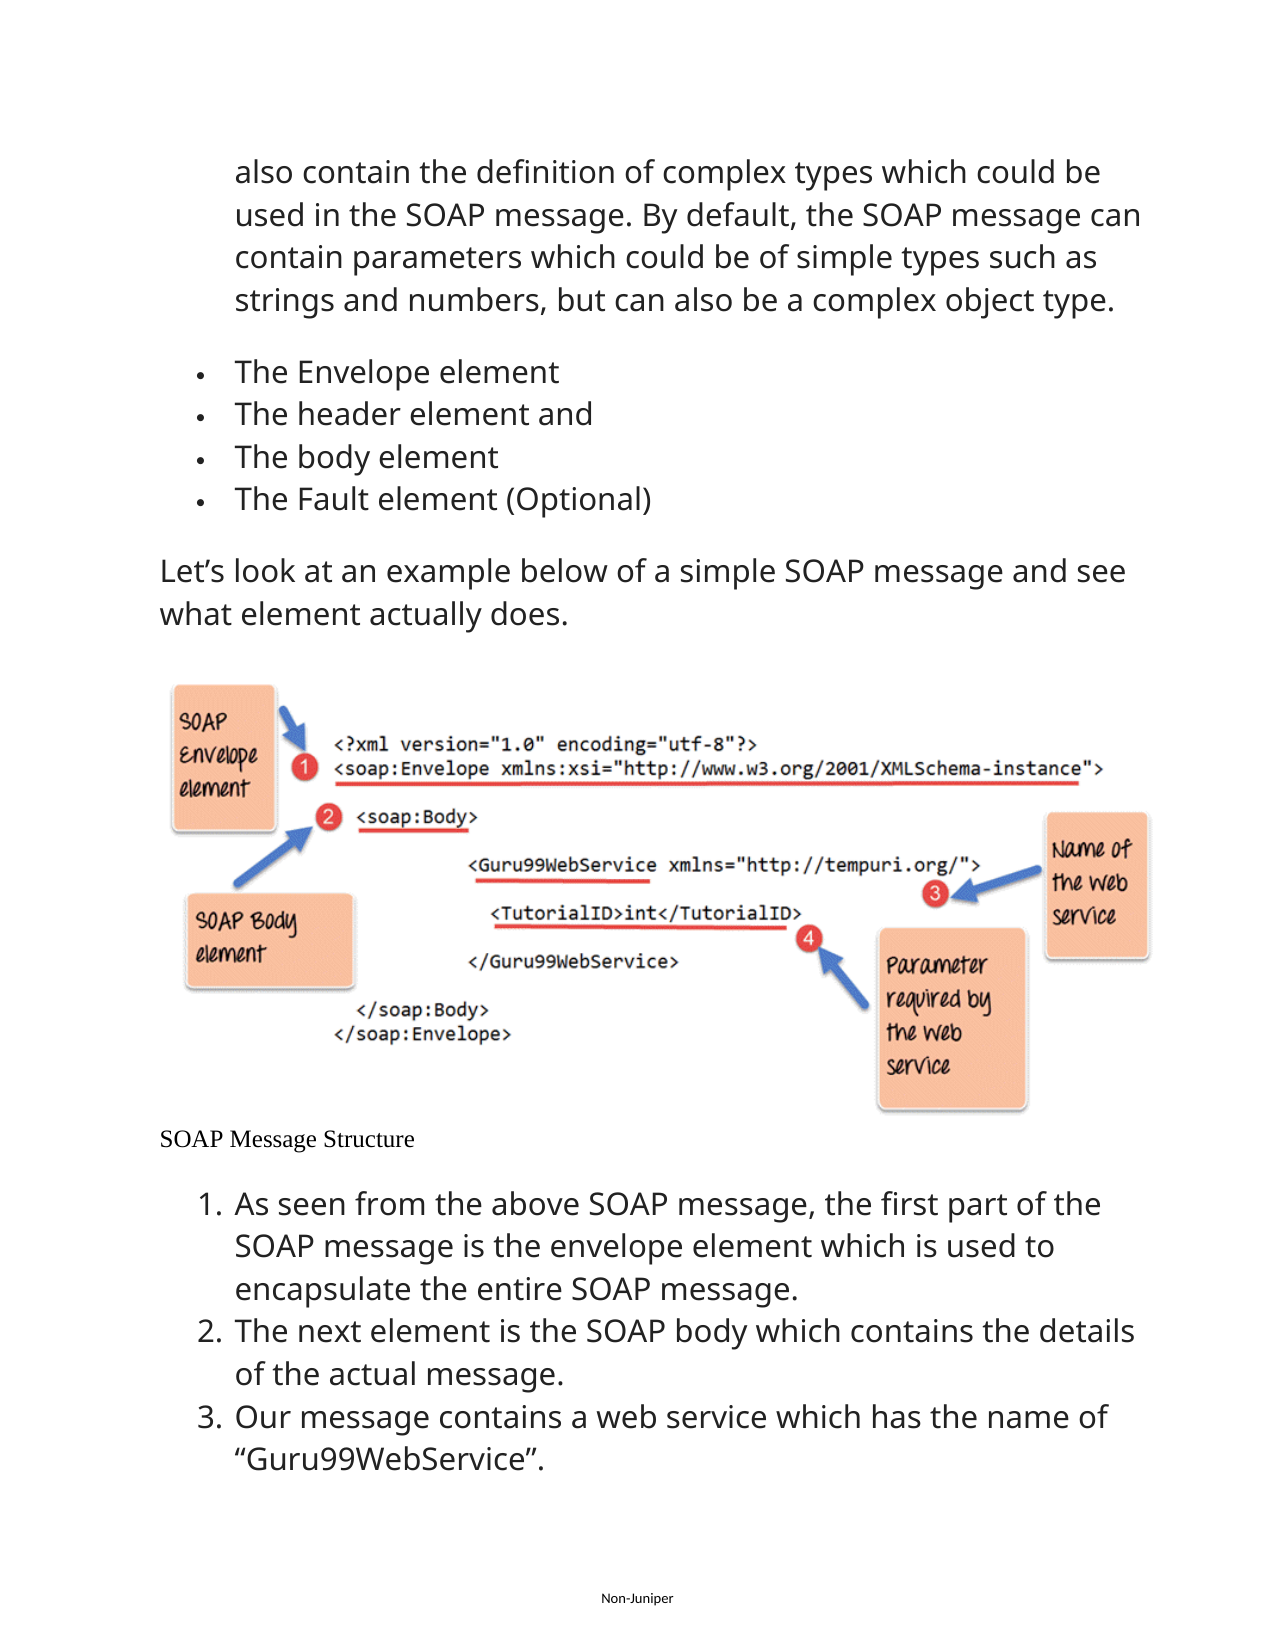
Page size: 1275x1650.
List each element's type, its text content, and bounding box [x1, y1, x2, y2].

list The header element and [197, 392, 1172, 435]
picture [159, 663, 1172, 1124]
list The Envelope element [197, 349, 1172, 392]
list The next element is the SOAP body which contains the details of the actual message. [197, 1309, 1172, 1394]
list Our message contains a web service which has the name of “Guru99WebService”. [197, 1394, 1172, 1480]
list As seen from the above SOAP message, the first part of the SOAP message is the envelope element which is used to encapsulate the entire SOAP message. [197, 1182, 1172, 1309]
list The Fault element (Optional) [197, 477, 1172, 520]
text SOAP Message Structure [159, 1124, 1172, 1152]
list The body element [197, 435, 1172, 477]
text Let’s look at an example below of a simple SOAP message and see what element actually does. [159, 549, 1172, 634]
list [197, 150, 1172, 320]
